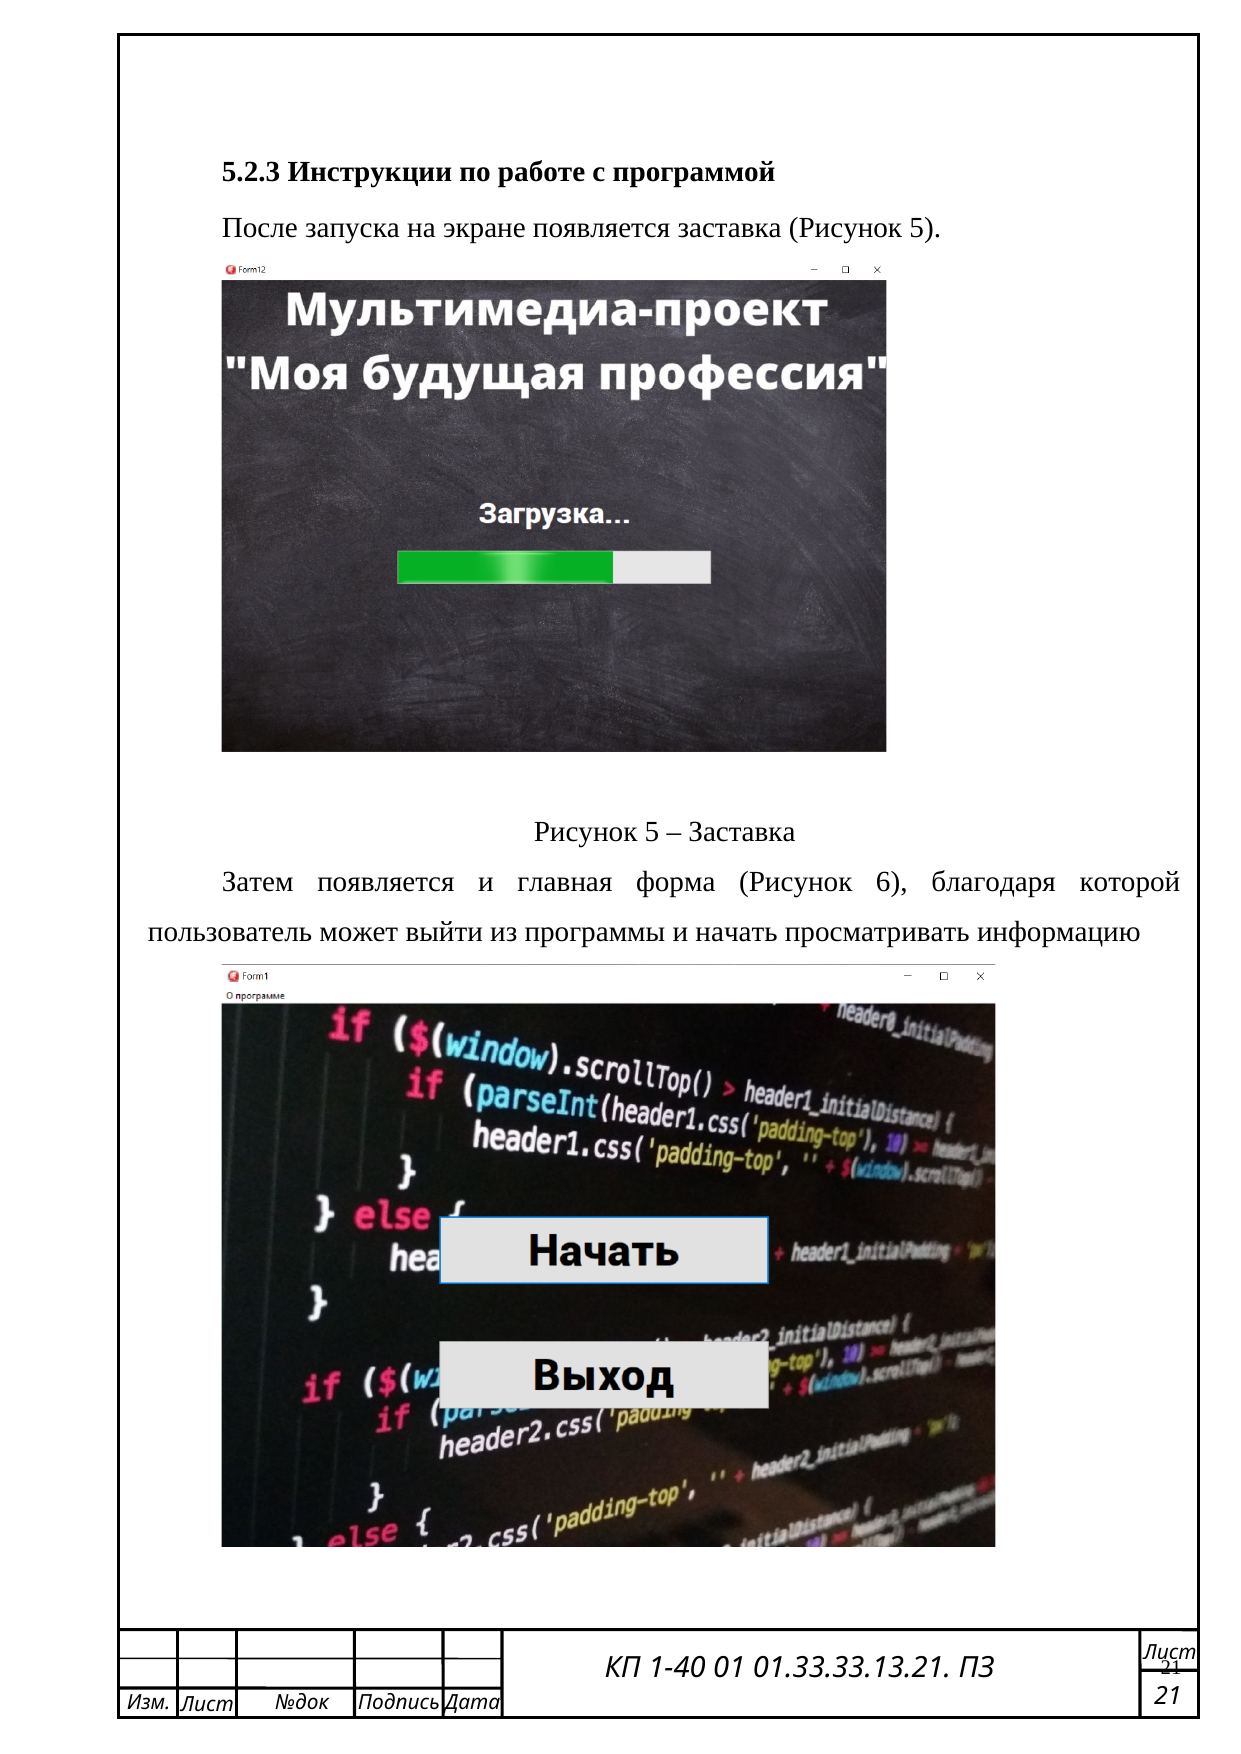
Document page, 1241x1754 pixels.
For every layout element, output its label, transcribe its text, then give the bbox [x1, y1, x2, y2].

text Рисунок 5 – Заставка [148, 814, 1181, 847]
picture [221, 260, 887, 752]
picture [221, 964, 996, 1547]
text 5.2.3 Инструкции по работе с программой [148, 154, 1181, 187]
text Затем появляется и главная форма (Рисунок 6), благодаря которой пользователь может выйти из программы и начать просматривать информацию [148, 864, 1181, 948]
text После запуска на экране появляется заставка (Рисунок 5). [148, 210, 1181, 244]
